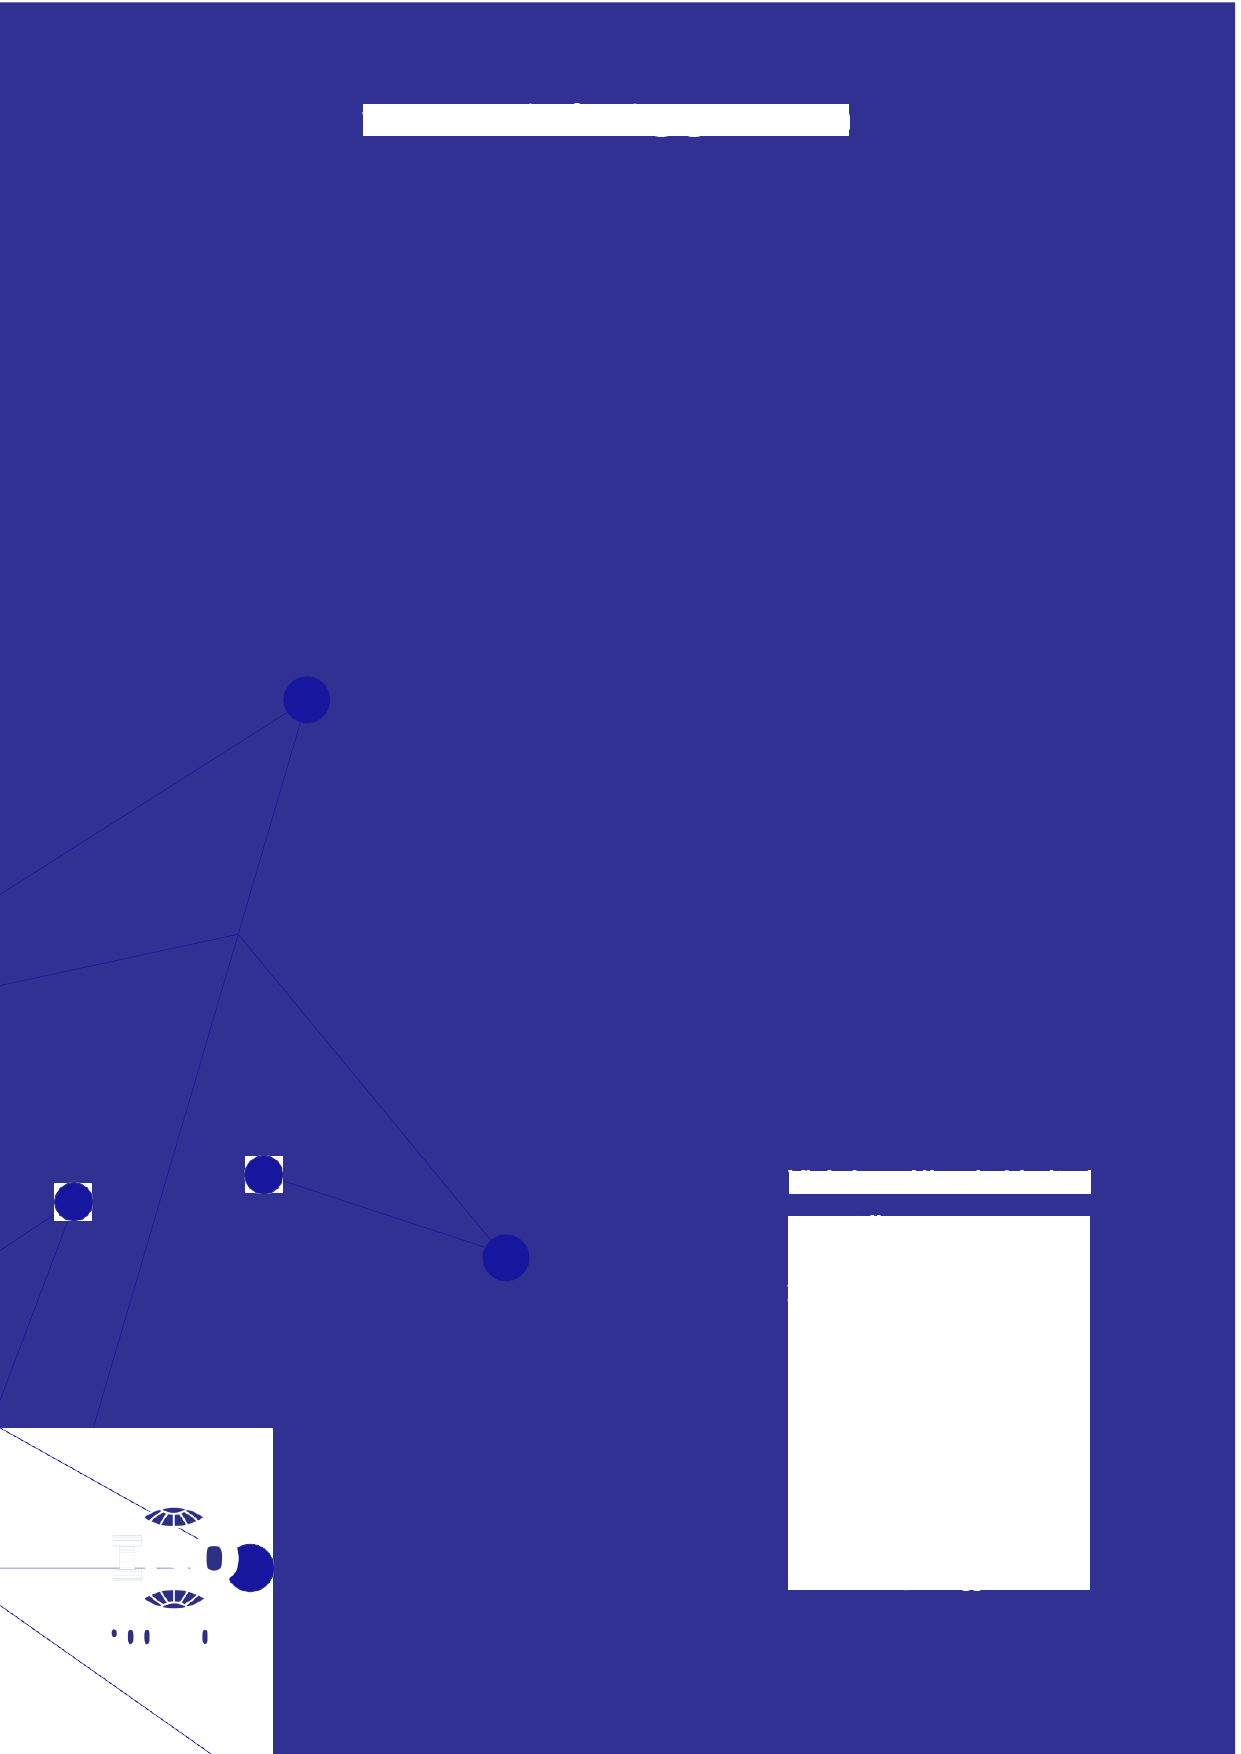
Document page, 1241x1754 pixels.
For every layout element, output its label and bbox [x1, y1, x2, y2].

picture [788, 1170, 1091, 1194]
picture [54, 1182, 93, 1221]
picture [0, 1427, 274, 1754]
picture [787, 1215, 1090, 1591]
picture [244, 1155, 283, 1194]
picture [362, 103, 850, 137]
